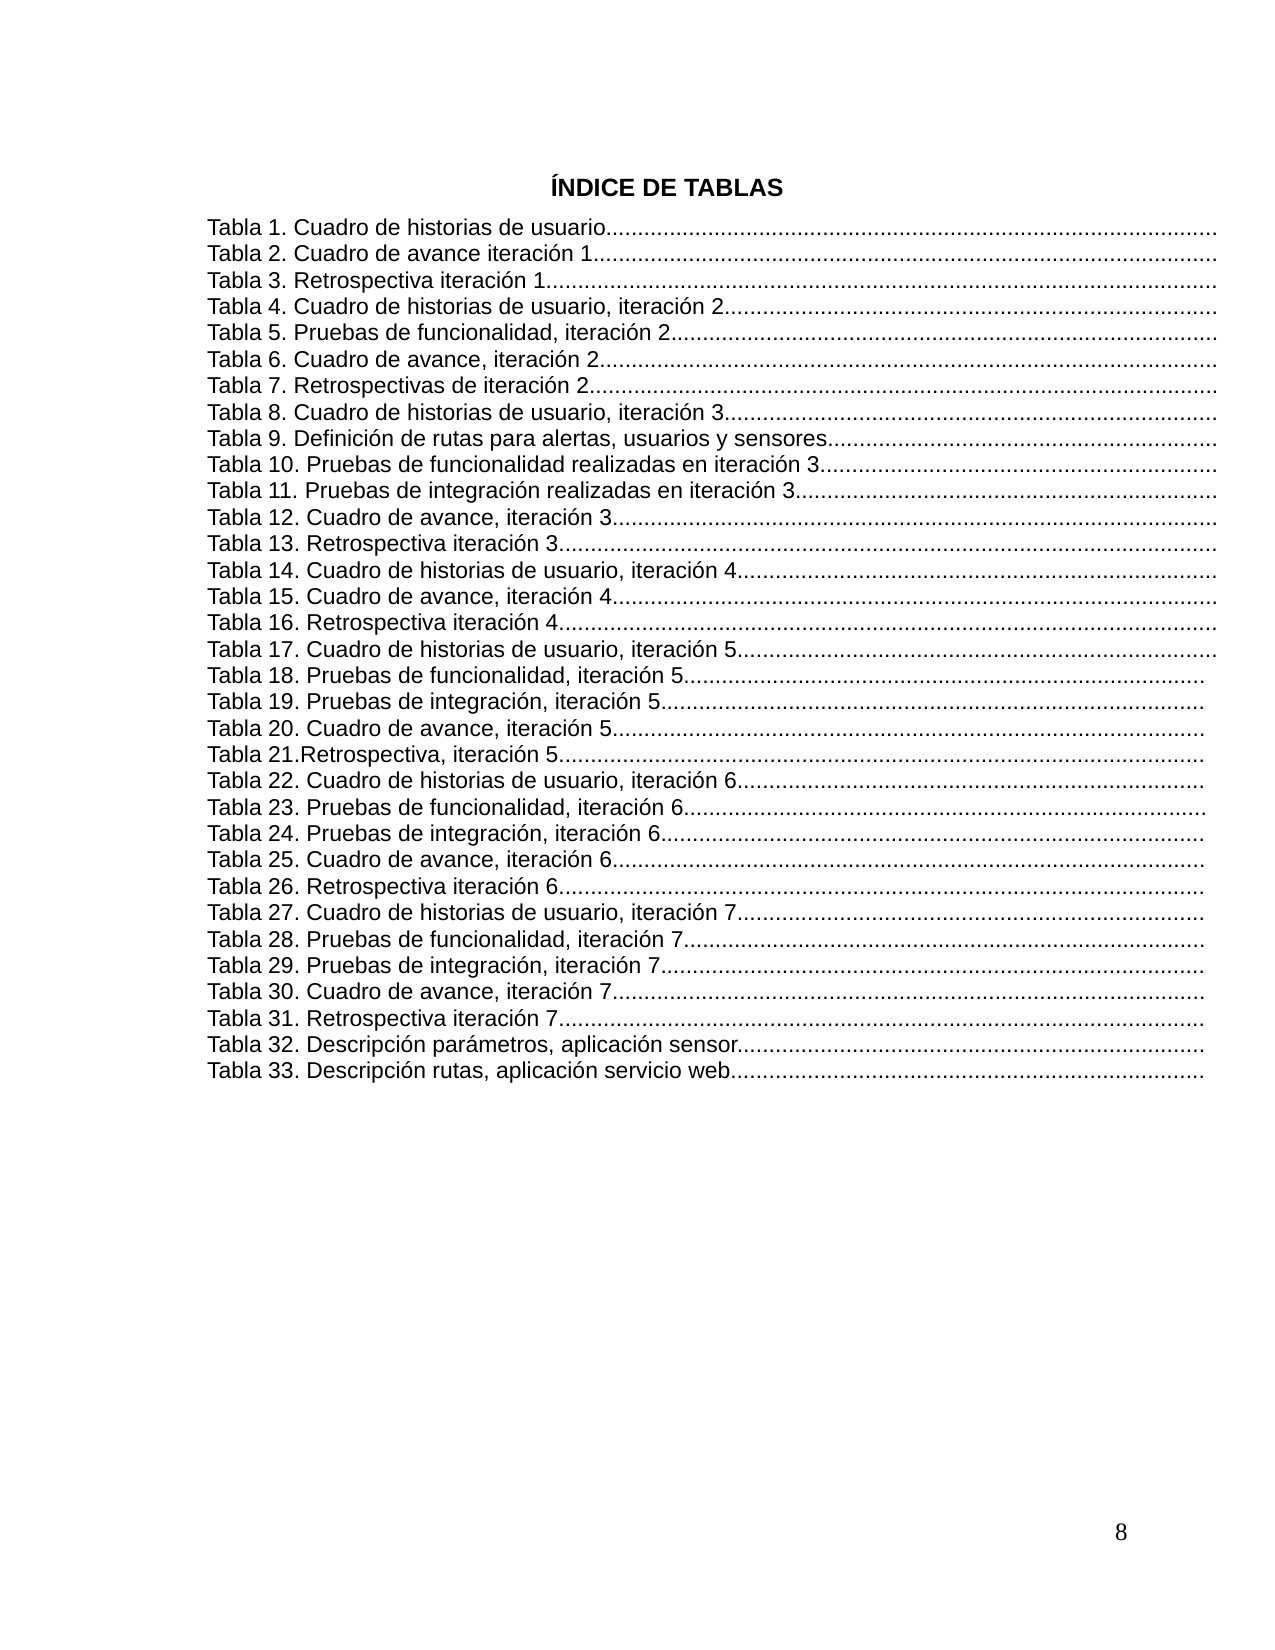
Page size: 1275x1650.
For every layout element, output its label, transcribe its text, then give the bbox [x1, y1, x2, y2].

text Tabla 1. Cuadro de historias de usuario. 30 [207, 214, 1127, 240]
text Tabla 30. Cuadro de avance, iteración 7. 137 [207, 978, 1127, 1004]
text Tabla 15. Cuadro de avance, iteración 4. 79 [207, 583, 1127, 609]
text Tabla 10. Pruebas de funcionalidad realizadas en iteración 3. 61 [207, 451, 1127, 477]
text Tabla 18. Pruebas de funcionalidad, iteración 5. 103 [207, 662, 1127, 688]
text Tabla 9. Definición de rutas para alertas, usuarios y sensores. 58 [207, 425, 1127, 451]
text Tabla 12. Cuadro de avance, iteración 3. 63 [207, 504, 1127, 530]
text Tabla 22. Cuadro de historias de usuario, iteración 6. 109 [207, 767, 1127, 794]
text Tabla 29. Pruebas de integración, iteración 7. 137 [207, 952, 1127, 978]
text Tabla 23. Pruebas de funcionalidad, iteración 6. 119 [207, 794, 1127, 820]
text Tabla 20. Cuadro de avance, iteración 5. 105 [207, 715, 1127, 741]
text Tabla 33. Descripción rutas, aplicación servicio web. 155 [207, 1057, 1127, 1084]
text Tabla 16. Retrospectiva iteración 4. 80 [207, 609, 1127, 636]
text Tabla 7. Retrospectivas de iteración 2. 51 [207, 372, 1127, 398]
text Tabla 2. Cuadro de avance iteración 1. 38 [207, 240, 1127, 267]
text Tabla 14. Cuadro de historias de usuario, iteración 4. 68 [207, 557, 1127, 583]
text Tabla 8. Cuadro de historias de usuario, iteración 3. 54 [207, 398, 1127, 425]
text Tabla 17. Cuadro de historias de usuario, iteración 5. 86 [207, 636, 1127, 662]
text Tabla 26. Retrospectiva iteración 6. 122 [207, 873, 1127, 899]
text Tabla 27. Cuadro de historias de usuario, iteración 7. 124 [207, 899, 1127, 926]
text Tabla 25. Cuadro de avance, iteración 6. 121 [207, 846, 1127, 873]
text Tabla 21.Retrospectiva, iteración 5. 106 [207, 741, 1127, 767]
text Tabla 31. Retrospectiva iteración 7. 138 [207, 1004, 1127, 1031]
text Tabla 32. Descripción parámetros, aplicación sensor. 151 [207, 1031, 1127, 1057]
text Tabla 5. Pruebas de funcionalidad, iteración 2. 49 [207, 319, 1127, 346]
text Tabla 4. Cuadro de historias de usuario, iteración 2. 41 [207, 293, 1127, 319]
text Tabla 13. Retrospectiva iteración 3. 64 [207, 530, 1127, 557]
text Tabla 11. Pruebas de integración realizadas en iteración 3. 62 [207, 477, 1127, 504]
text Tabla 3. Retrospectiva iteración 1. 39 [207, 267, 1127, 293]
text Tabla 6. Cuadro de avance, iteración 2. 50 [207, 346, 1127, 372]
text Tabla 19. Pruebas de integración, iteración 5. 104 [207, 688, 1127, 715]
text Tabla 28. Pruebas de funcionalidad, iteración 7. 136 [207, 926, 1127, 952]
subtitle ÍNDICE DE TABLAS [207, 173, 1127, 201]
text Tabla 24. Pruebas de integración, iteración 6. 120 [207, 820, 1127, 846]
